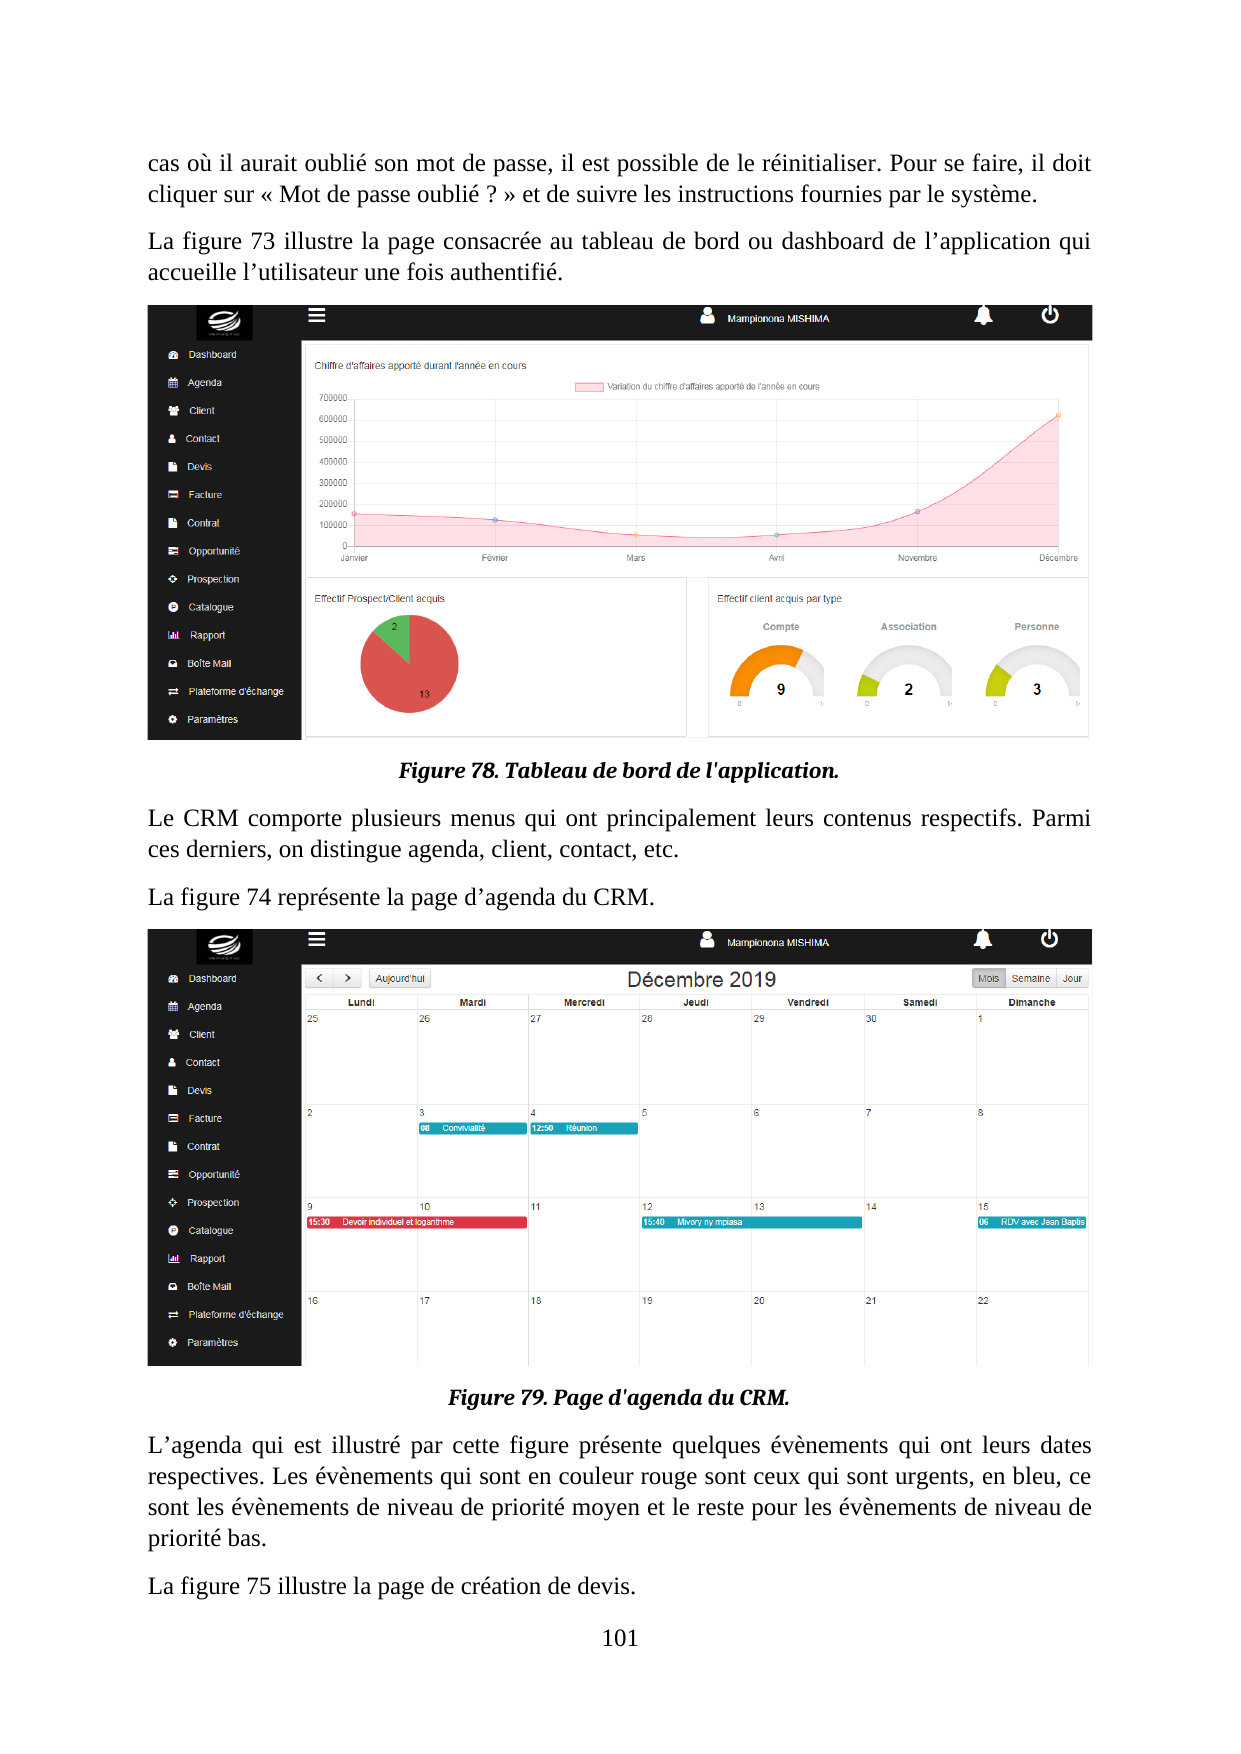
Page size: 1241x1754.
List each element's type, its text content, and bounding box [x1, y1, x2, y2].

text La figure 73 illustre la page consacrée au tableau de bord ou dashboard de l’application qui accueille l’utilisateur une fois authentifié. [148, 226, 1092, 286]
picture [147, 929, 1093, 1366]
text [148, 148, 1092, 207]
text Figure 78. Tableau de bord de l'application. [148, 758, 1092, 784]
text Le CRM comporte plusieurs menus qui ont principalement leurs contenus respectifs. Parmi ces derniers, on distingue agenda, client, contact, etc. [148, 803, 1092, 863]
text La figure 74 représente la page d’agenda du CRM. [148, 882, 1092, 911]
text Figure 79. Page d'agenda du CRM. [148, 1385, 1092, 1411]
text L’agenda qui est illustré par cette figure présente quelques évènements qui ont leurs dates respectives. Les évènements qui sont en couleur rouge sont ceux qui sont urgents, en bleu, ce sont les évènements de niveau de priorité moyen et le reste pour les évènements de niveau de priorité bas. [148, 1430, 1092, 1552]
picture [147, 305, 1093, 740]
text La figure 75 illustre la page de création de devis. [148, 1571, 1092, 1600]
